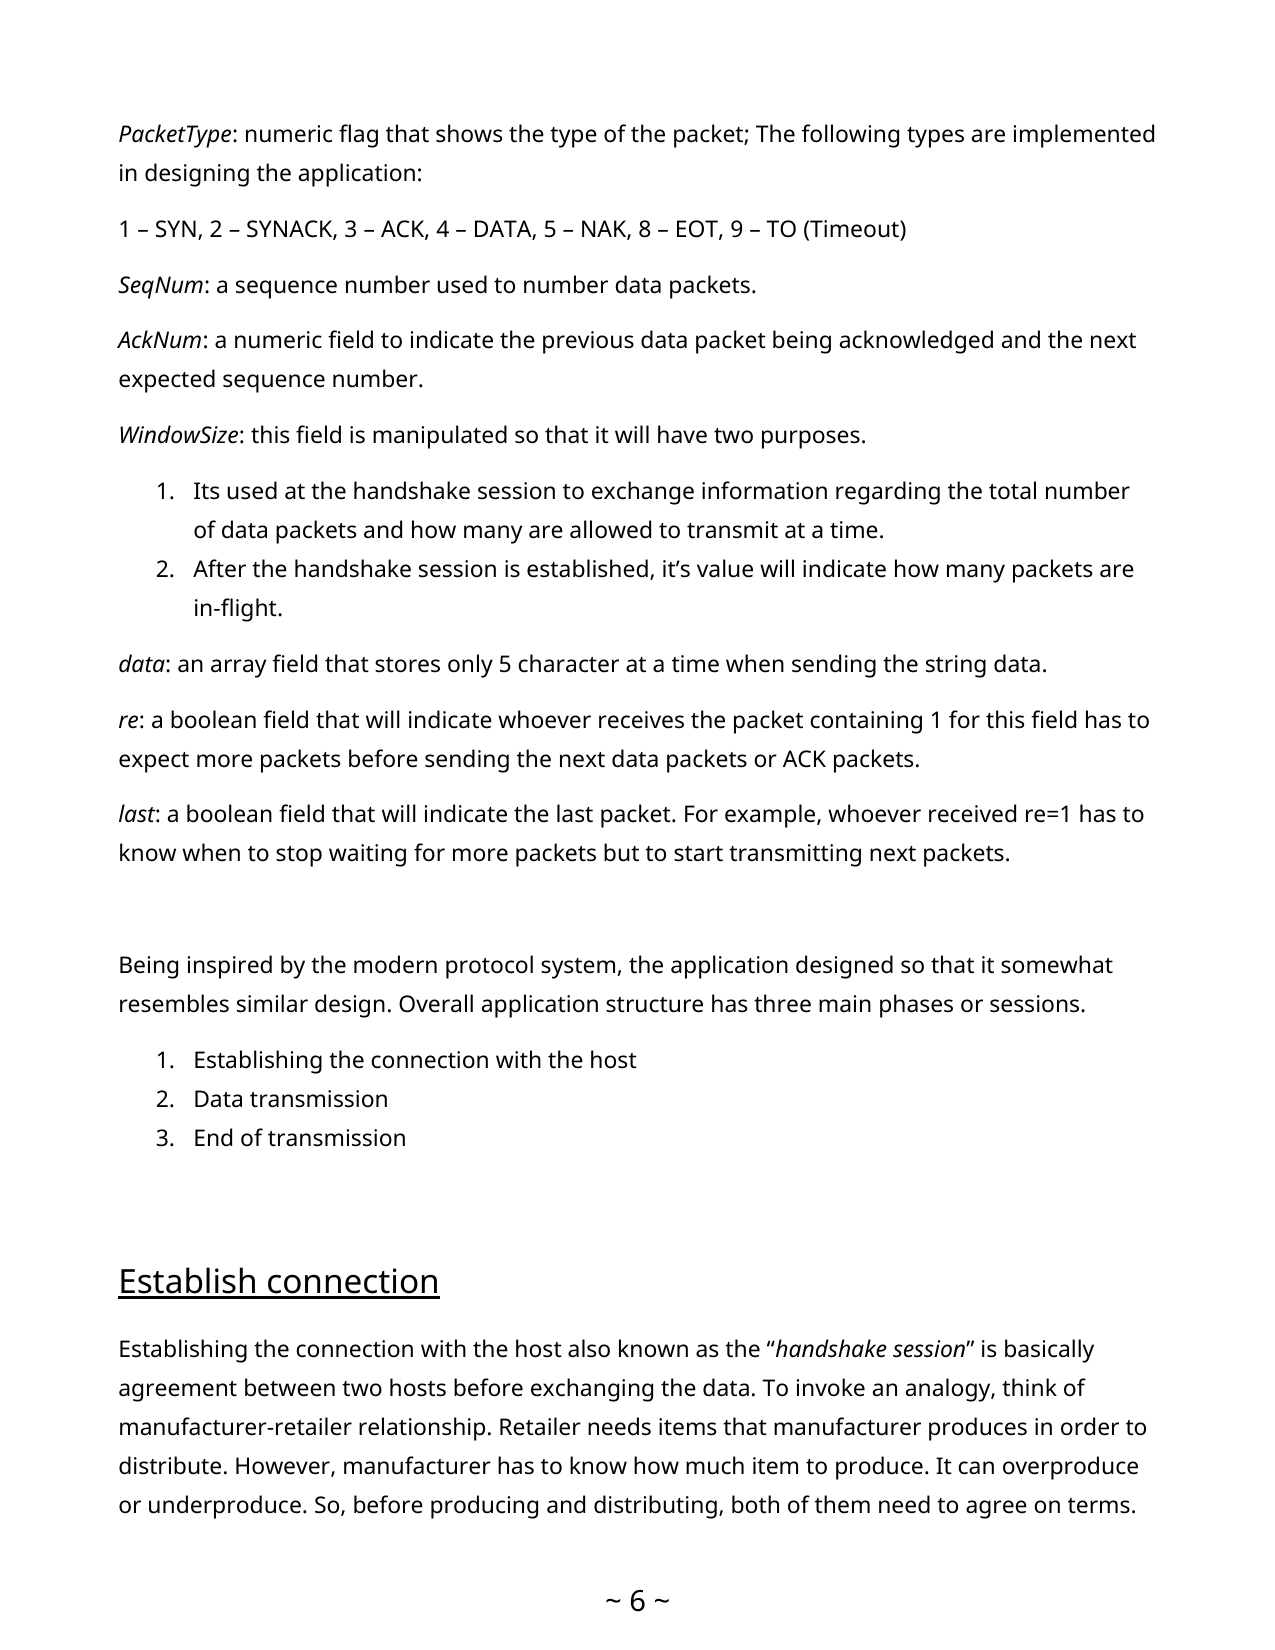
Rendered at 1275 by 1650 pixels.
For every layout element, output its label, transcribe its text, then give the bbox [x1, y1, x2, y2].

subtitle Establish connection [118, 1258, 1157, 1304]
text SeqNum: a sequence number used to number data packets. [118, 269, 1157, 300]
list End of transmission [156, 1122, 1157, 1153]
text re: a boolean field that will indicate whoever receives the packet containing 1 for this field has to expect more packets before sending the next data packets or ACK packets. [118, 703, 1157, 774]
list Data transmission [156, 1083, 1157, 1114]
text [118, 1333, 1157, 1520]
list After the handshake session is established, it’s value will indicate how many packets are in-flight. [156, 553, 1157, 623]
text PacketType: numeric flag that shows the type of the packet; The following types are implemented in designing the application: [118, 118, 1157, 188]
text data: an array field that stores only 5 character at a time when sending the string data. [118, 648, 1157, 679]
list Establishing the connection with the host [156, 1044, 1157, 1075]
text 1 – SYN, 2 – SYNACK, 3 – ACK, 4 – DATA, 5 – NAK, 8 – EOT, 9 – TO (Timeout) [118, 213, 1157, 244]
text last: a boolean field that will indicate the last packet. For example, whoever received re=1 has to know when to stop waiting for more packets but to start transmitting next packets. [118, 798, 1157, 869]
text WindowSize: this field is manipulated so that it will have two purposes. [118, 419, 1157, 450]
list Its used at the handshake session to exchange information regarding the total number of data packets and how many are allowed to transmit at a time. [156, 475, 1157, 545]
text Being inspired by the modern protocol system, the application designed so that it somewhat resembles similar design. Overall application structure has three main phases or sessions. [118, 949, 1157, 1019]
text AckNum: a numeric field to indicate the previous data packet being acknowledged and the next expected sequence number. [118, 324, 1157, 395]
